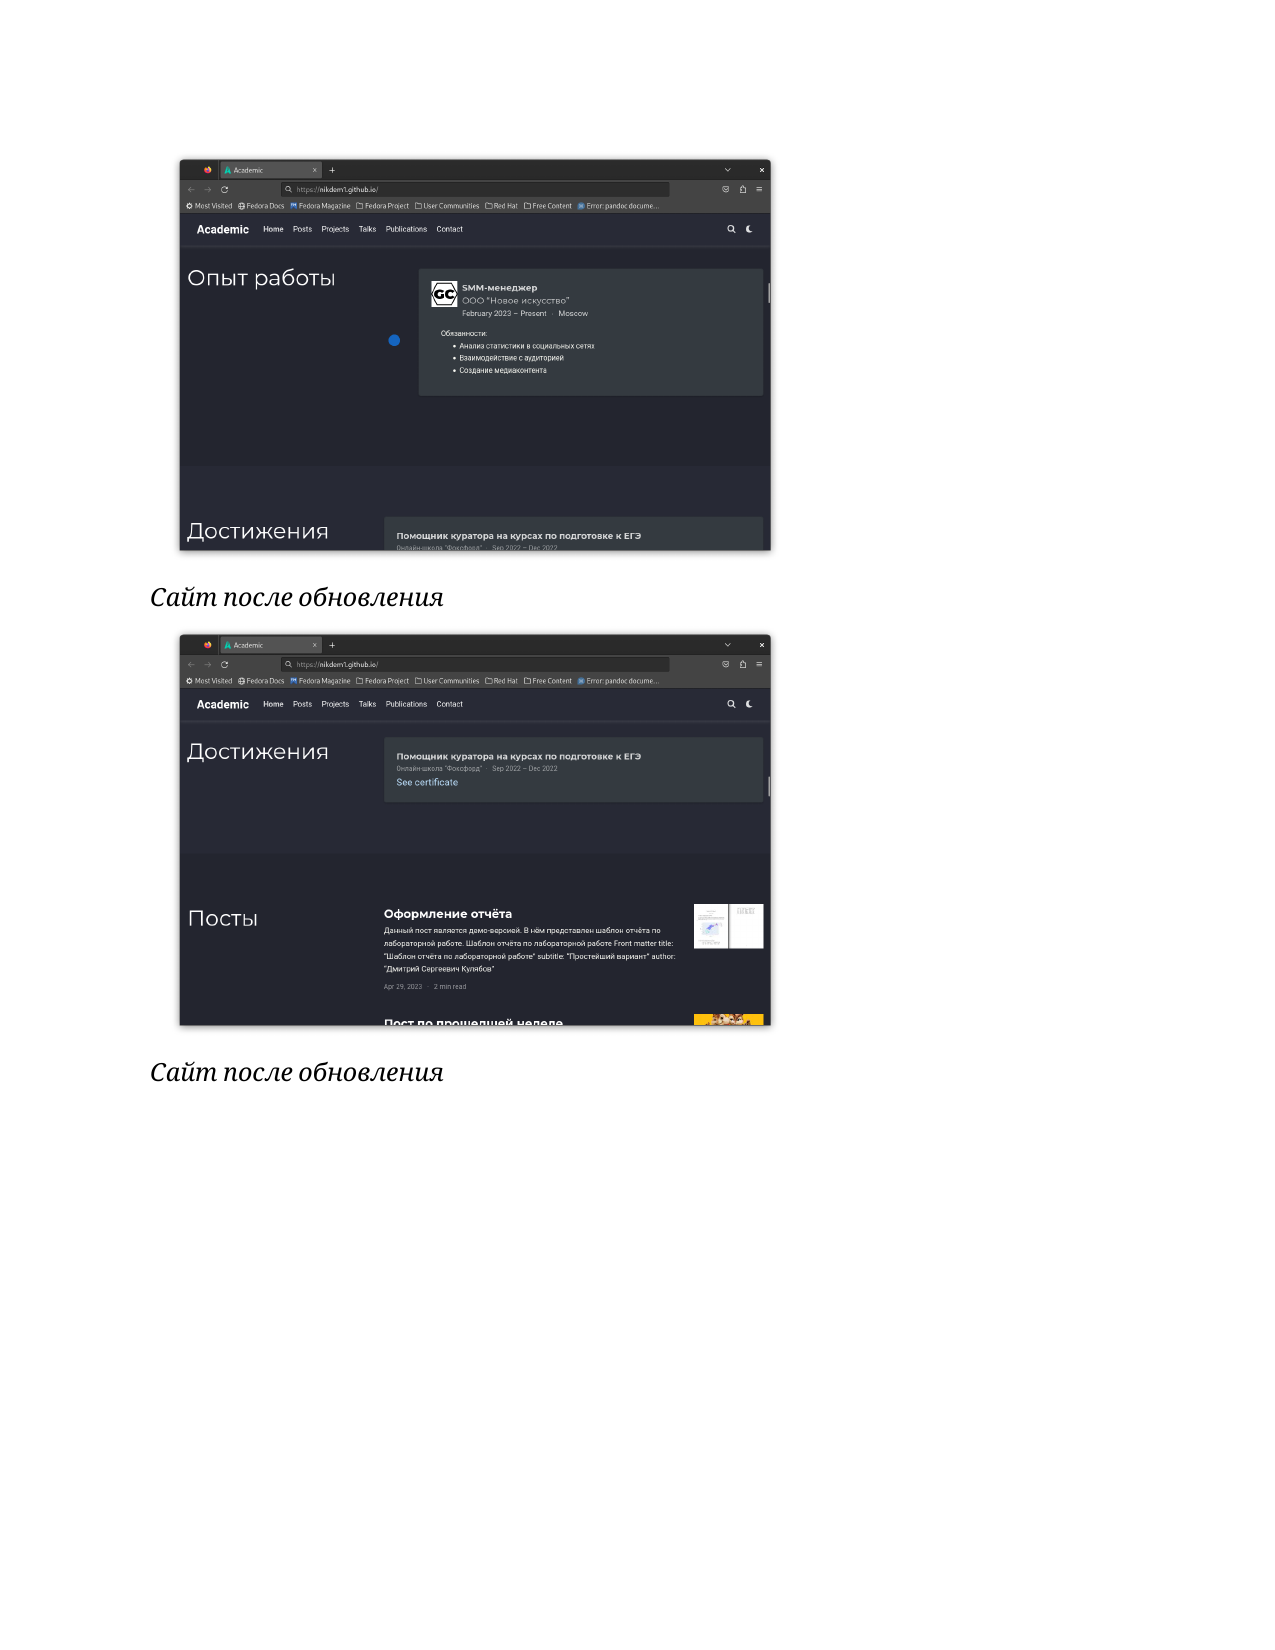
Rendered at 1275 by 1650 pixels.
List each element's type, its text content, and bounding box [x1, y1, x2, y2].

picture [168, 625, 782, 1038]
text Сайт после обновления [150, 1059, 1125, 1087]
text Сайт после обновления [150, 584, 1125, 612]
picture [168, 150, 782, 563]
